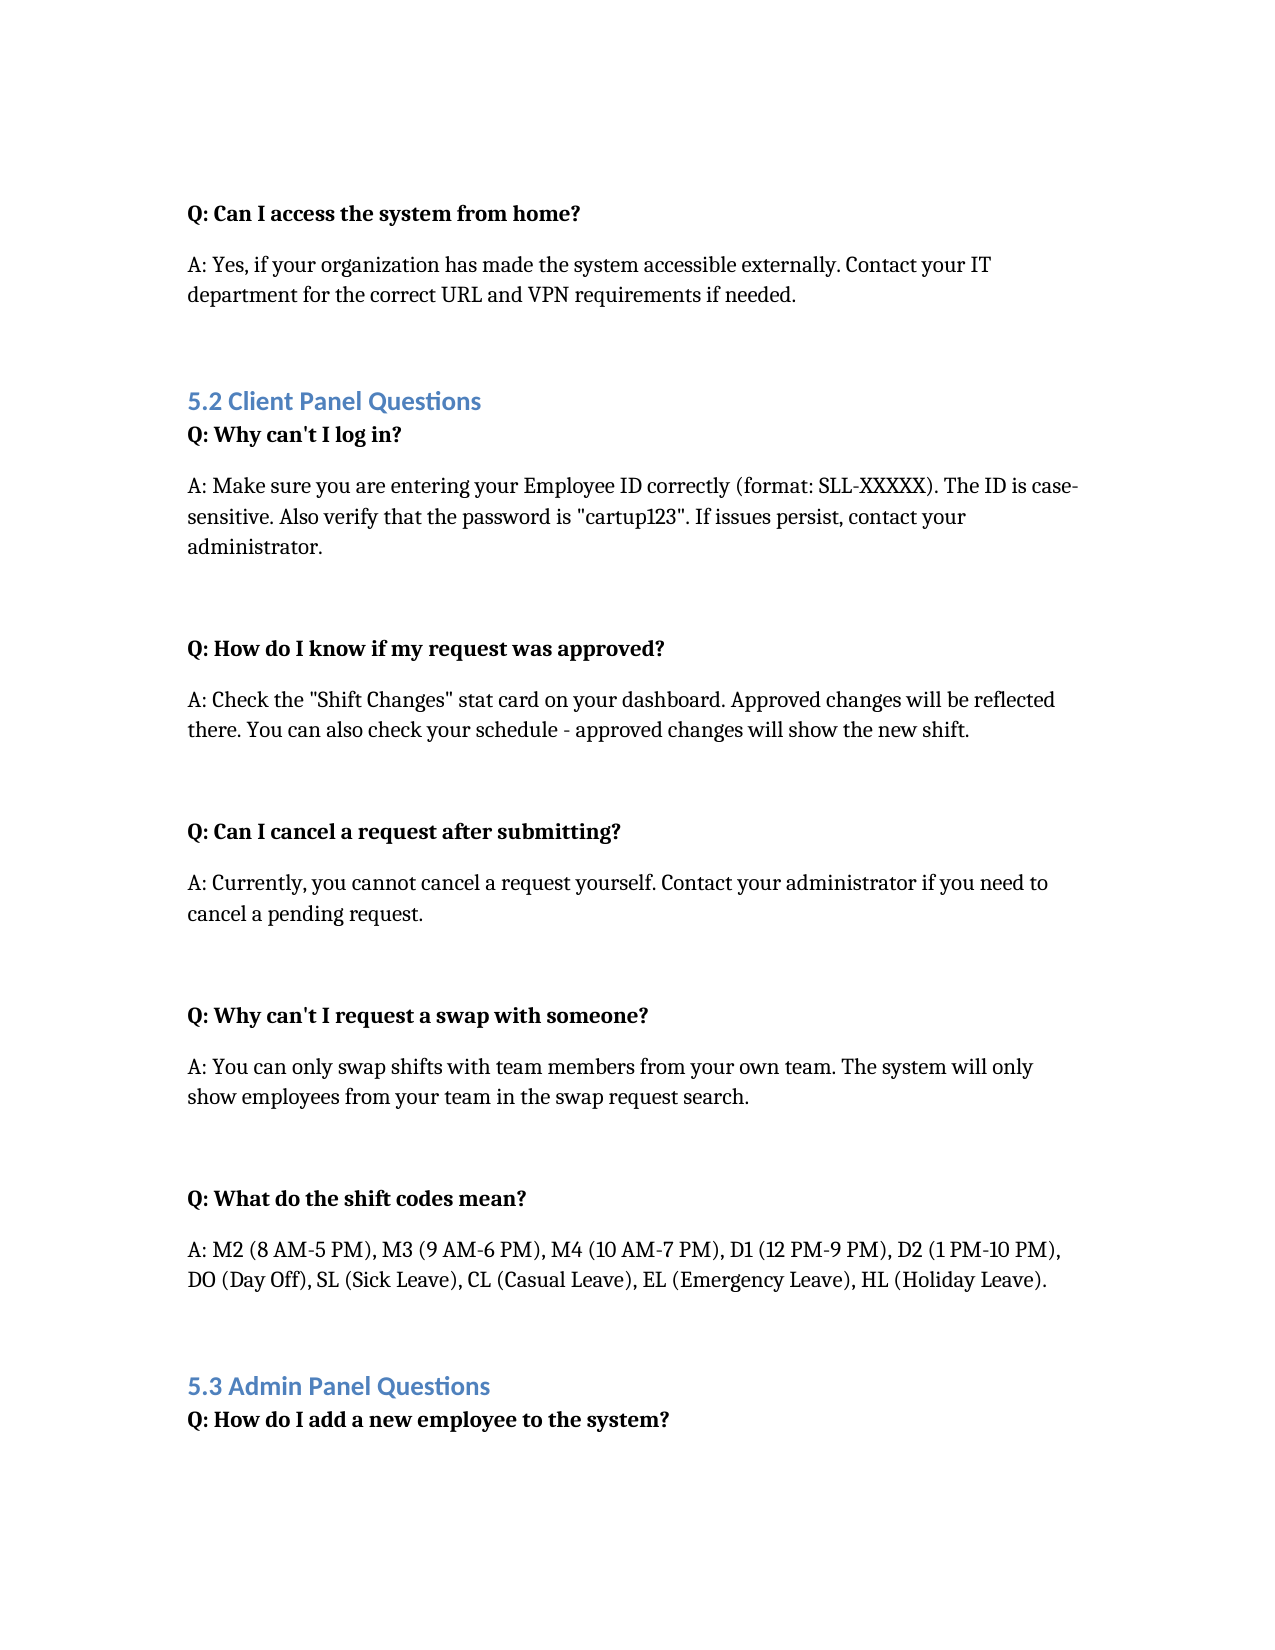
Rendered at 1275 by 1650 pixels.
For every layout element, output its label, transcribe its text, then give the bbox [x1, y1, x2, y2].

text A: You can only swap shifts with team members from your own team. The system will only show employees from your team in the swap request search. [187, 1053, 1087, 1110]
subtitle 5.2 Client Panel Questions [187, 384, 1087, 417]
subtitle 5.3 Admin Panel Questions [187, 1369, 1087, 1402]
text Q: Can I access the system from home? [187, 201, 1087, 227]
text A: Yes, if your organization has made the system accessible externally. Contact your IT department for the correct URL and VPN requirements if needed. [187, 252, 1087, 309]
text A: Currently, you cannot cancel a request yourself. Contact your administrator if you need to cancel a pending request. [187, 870, 1087, 927]
text Q: What do the shift codes mean? [187, 1186, 1087, 1212]
text Q: How do I add a new employee to the system? [187, 1407, 1087, 1433]
text Q: Can I cancel a request after submitting? [187, 819, 1087, 846]
text A: Check the "Shift Changes" stat card on your dashboard. Approved changes will be reflected there. You can also check your schedule - approved changes will show the new shift. [187, 687, 1087, 743]
text A: M2 (8 AM-5 PM), M3 (9 AM-6 PM), M4 (10 AM-7 PM), D1 (12 PM-9 PM), D2 (1 PM-10 PM), DO (Day Off), SL (Sick Leave), CL (Casual Leave), EL (Emergency Leave), HL (Holiday Leave). [187, 1237, 1087, 1293]
text A: Make sure you are entering your Employee ID correctly (format: SLL-XXXXX). The ID is case-sensitive. Also verify that the password is "cartup123". If issues persist, contact your administrator. [187, 473, 1087, 560]
text Q: Why can't I request a swap with someone? [187, 1002, 1087, 1029]
text Q: How do I know if my request was approved? [187, 636, 1087, 662]
text Q: Why can't I log in? [187, 422, 1087, 449]
